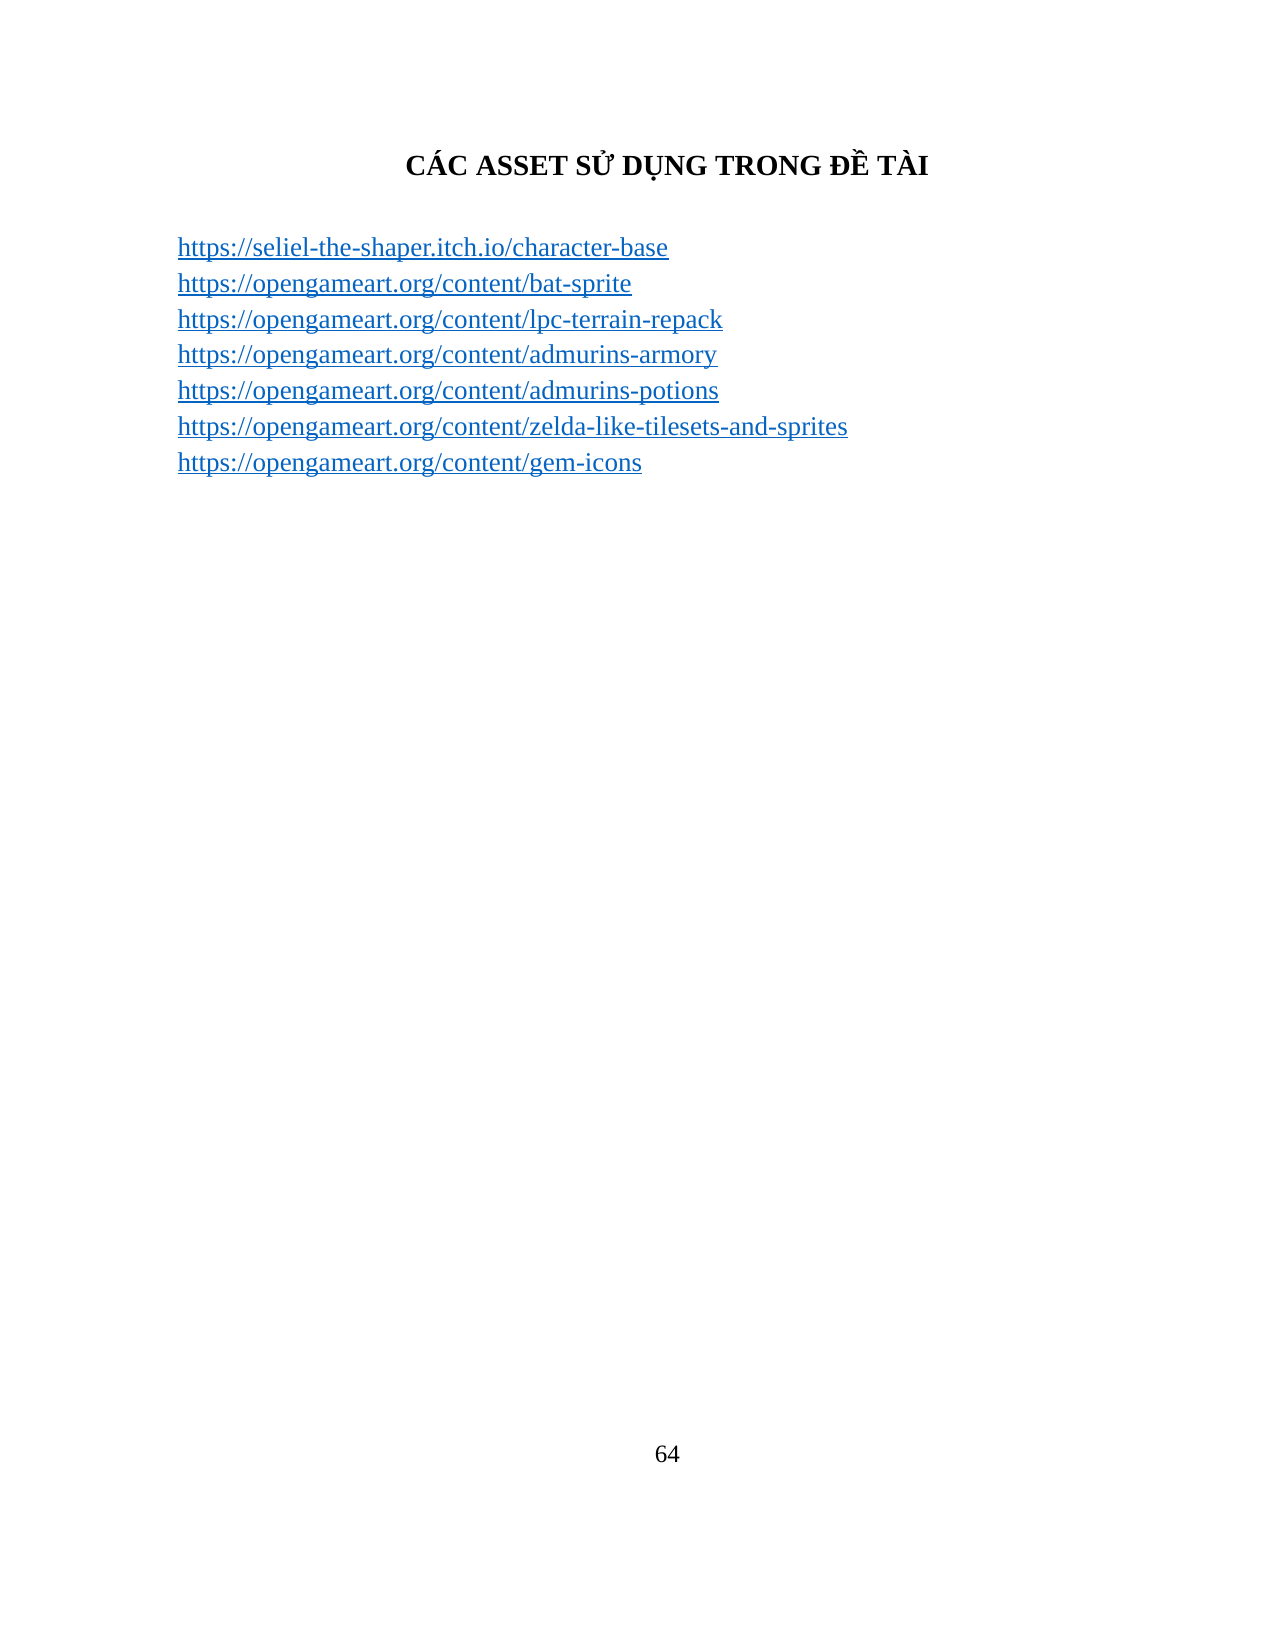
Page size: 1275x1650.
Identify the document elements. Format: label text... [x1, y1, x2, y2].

text https://opengameart.org/content/admurins-armory [177, 338, 1157, 369]
text https://opengameart.org/content/zelda-like-tilesets-and-sprites [177, 410, 1157, 441]
text https://opengameart.org/content/bat-sprite [177, 267, 1157, 298]
text https://opengameart.org/content/admurins-potions [177, 374, 1157, 405]
text https://opengameart.org/content/gem-icons [177, 446, 1157, 477]
text https://seliel-the-shaper.itch.io/character-base [177, 231, 1157, 262]
subtitle CÁC ASSET SỬ DỤNG TRONG ĐỀ TÀI [177, 148, 1157, 181]
text https://opengameart.org/content/lpc-terrain-repack [177, 303, 1157, 334]
